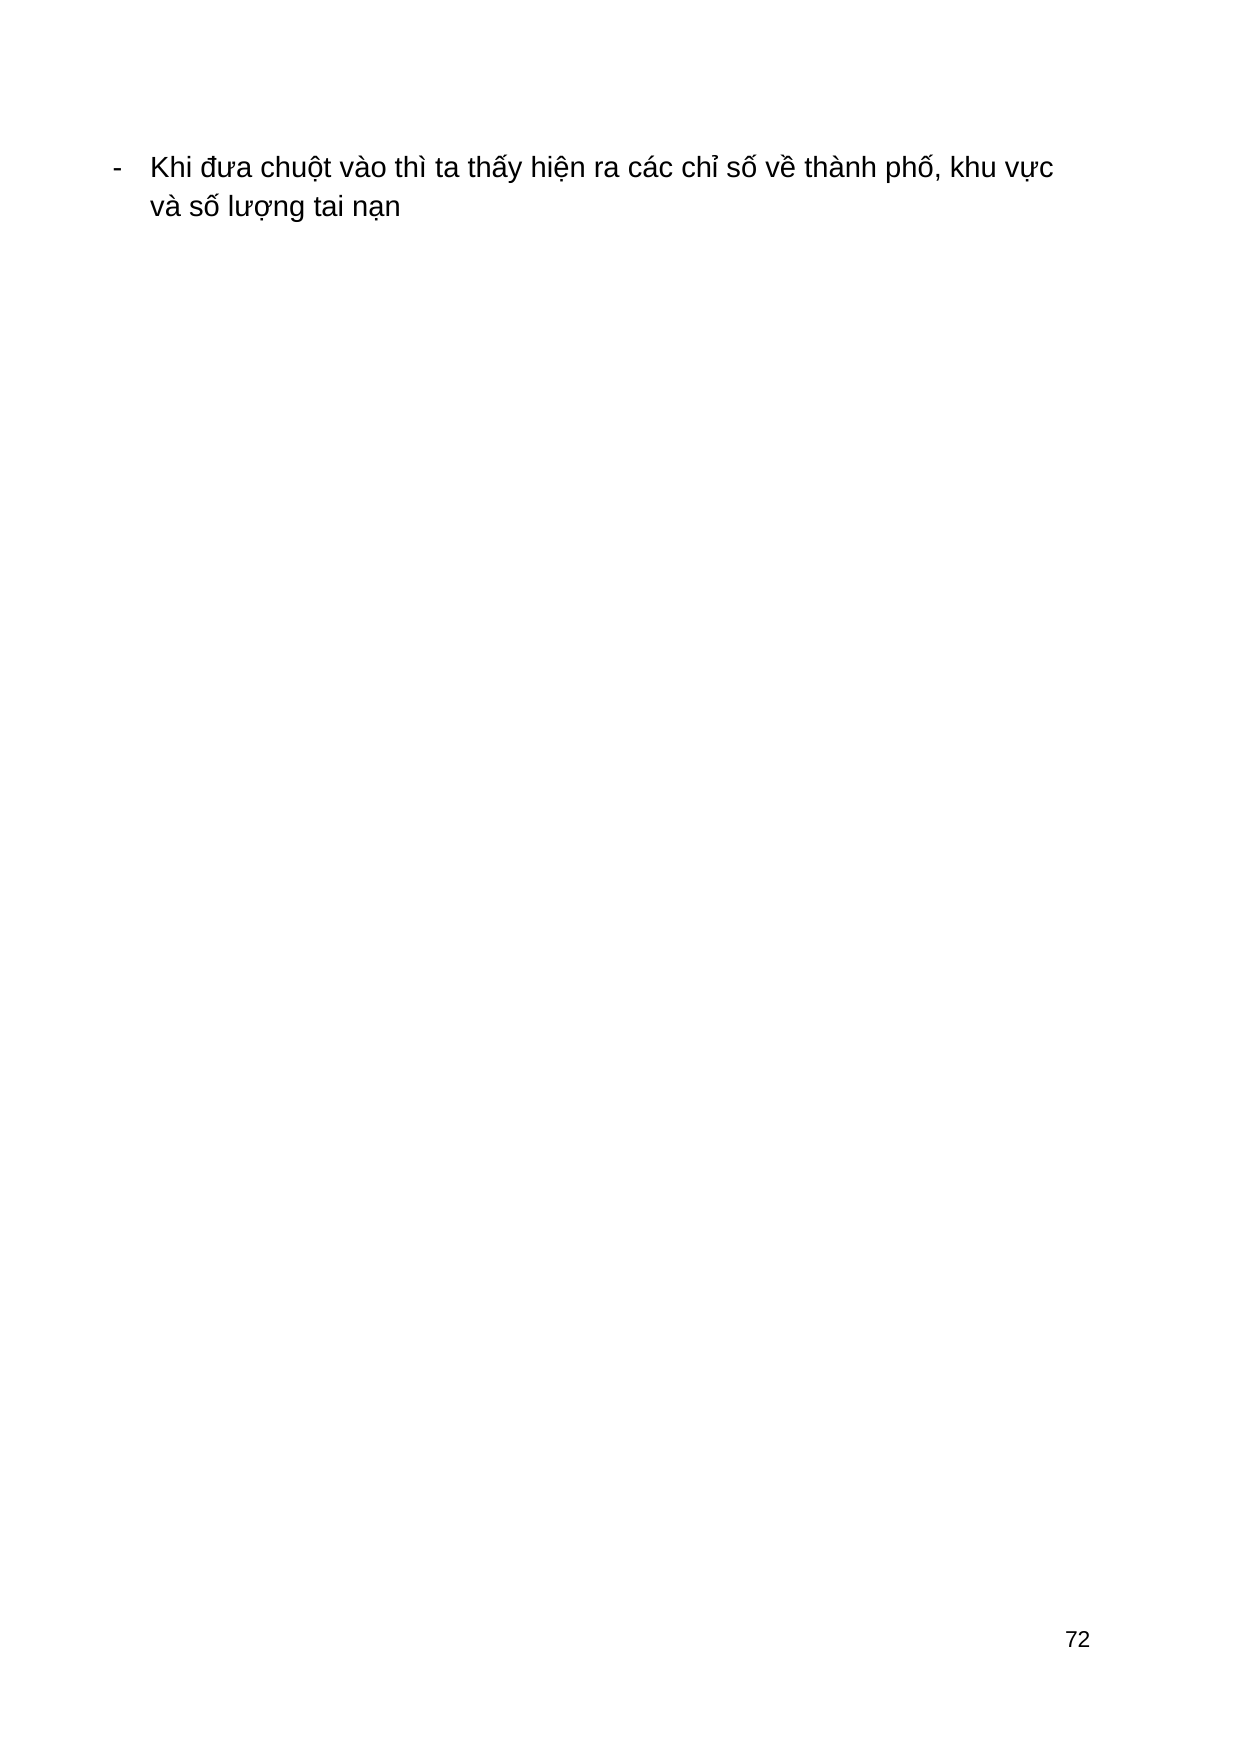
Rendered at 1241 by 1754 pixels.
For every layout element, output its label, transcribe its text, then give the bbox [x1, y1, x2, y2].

list Khi đưa chuột vào thì ta thấy hiện ra các chỉ số về thành phố, khu vực và số lượng tai nạn [112, 150, 1090, 222]
